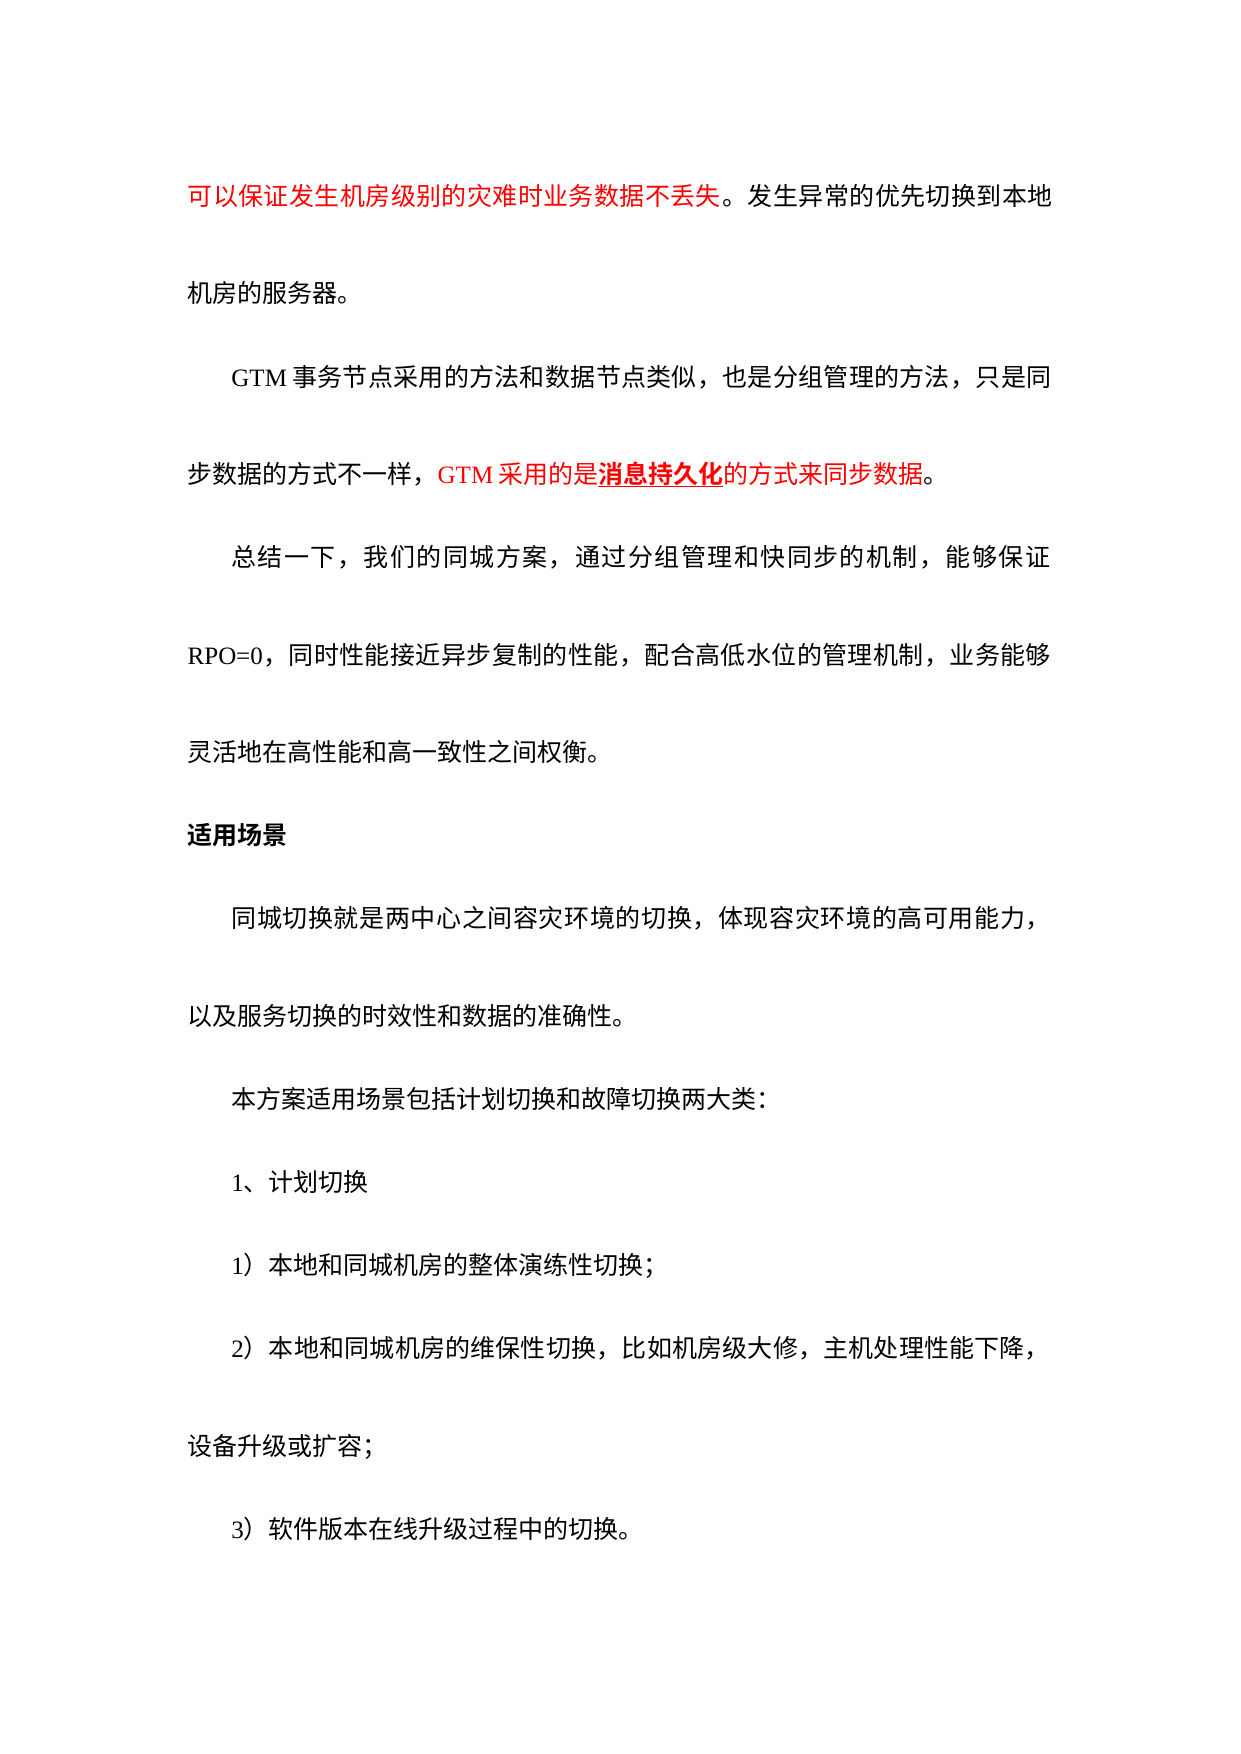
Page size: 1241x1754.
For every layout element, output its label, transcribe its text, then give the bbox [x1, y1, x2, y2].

text 同城切换就是两中心之间容灾环境的切换，体现容灾环境的高可用能力，以及服务切换的时效性和数据的准确性。 [187, 884, 1053, 1047]
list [187, 162, 1053, 324]
list 本地和同城机房的维保性切换，比如机房级大修，主机处理性能下降，设备升级或扩容； [187, 1314, 1053, 1477]
list 软件版本在线升级过程中的切换。 [187, 1495, 1053, 1560]
list GTM事务节点采用的方法和数据节点类似，也是分组管理的方法，只是同步数据的方式不一样，GTM采用的是消息持久化的方式来同步数据。 [187, 343, 1053, 505]
subtitle 适用场景 [187, 801, 1053, 866]
list 总结一下，我们的同城方案，通过分组管理和快同步的机制，能够保证RPO=0，同时性能接近异步复制的性能，配合高低水位的管理机制，业务能够灵活地在高性能和高一致性之间权衡。 [187, 523, 1053, 783]
list 本地和同城机房的整体演练性切换； [187, 1231, 1053, 1296]
list 计划切换 [187, 1148, 1053, 1213]
text 本方案适用场景包括计划切换和故障切换两大类： [187, 1065, 1053, 1130]
